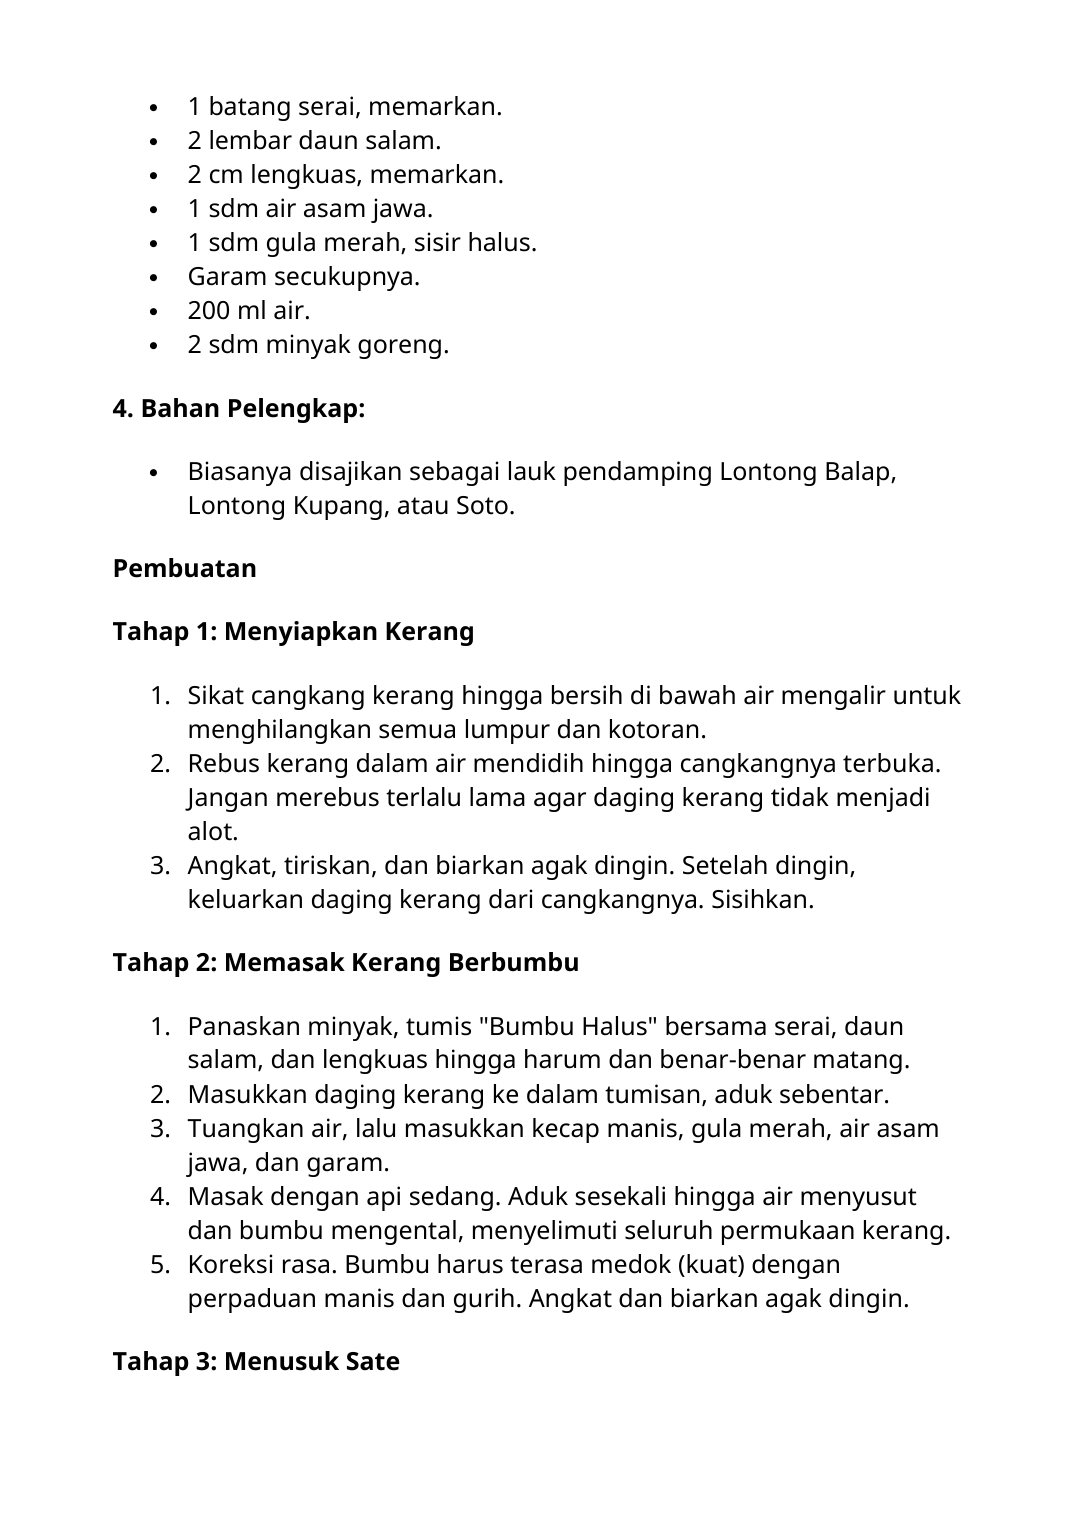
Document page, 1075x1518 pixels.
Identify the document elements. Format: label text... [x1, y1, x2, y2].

list 200 ml air. [150, 293, 962, 327]
text Tahap 3: Menusuk Sate [112, 1344, 962, 1378]
list Koreksi rasa. Bumbu harus terasa medok (kuat) dengan perpaduan manis dan gurih. Angkat dan biarkan agak dingin. [150, 1247, 962, 1315]
list 1 sdm gula merah, sisir halus. [150, 225, 962, 259]
text Tahap 1: Menyiapkan Kerang [112, 614, 962, 648]
text Tahap 2: Memasak Kerang Berbumbu [112, 945, 962, 979]
text 4. Bahan Pelengkap: [112, 390, 962, 424]
list 1 batang serai, memarkan. [150, 89, 962, 123]
list Biasanya disajikan sebagai lauk pendamping Lontong Balap, Lontong Kupang, atau Soto. [150, 453, 962, 522]
list Masukkan daging kerang ke dalam tumisan, aduk sebentar. [150, 1076, 962, 1110]
list Sikat cangkang kerang hingga bersih di bawah air mengalir untuk menghilangkan semua lumpur dan kotoran. [150, 677, 962, 745]
list Tuangkan air, lalu masukkan kecap manis, gula merah, air asam jawa, dan garam. [150, 1110, 962, 1178]
list Angkat, tiriskan, dan biarkan agak dingin. Setelah dingin, keluarkan daging kerang dari cangkangnya. Sisihkan. [150, 848, 962, 916]
text Pembuatan [112, 551, 962, 585]
list 1 sdm air asam jawa. [150, 191, 962, 225]
list 2 lembar daun salam. [150, 123, 962, 157]
list Garam secukupnya. [150, 259, 962, 293]
list Rebus kerang dalam air mendidih hingga cangkangnya terbuka. Jangan merebus terlalu lama agar daging kerang tidak menjadi alot. [150, 745, 962, 848]
list 2 sdm minyak goreng. [150, 327, 962, 361]
list 2 cm lengkuas, memarkan. [150, 157, 962, 191]
list Panaskan minyak, tumis "Bumbu Halus" bersama serai, daun salam, dan lengkuas hingga harum dan benar-benar matang. [150, 1008, 962, 1076]
list Masak dengan api sedang. Aduk sesekali hingga air menyusut dan bumbu mengental, menyelimuti seluruh permukaan kerang. [150, 1178, 962, 1247]
